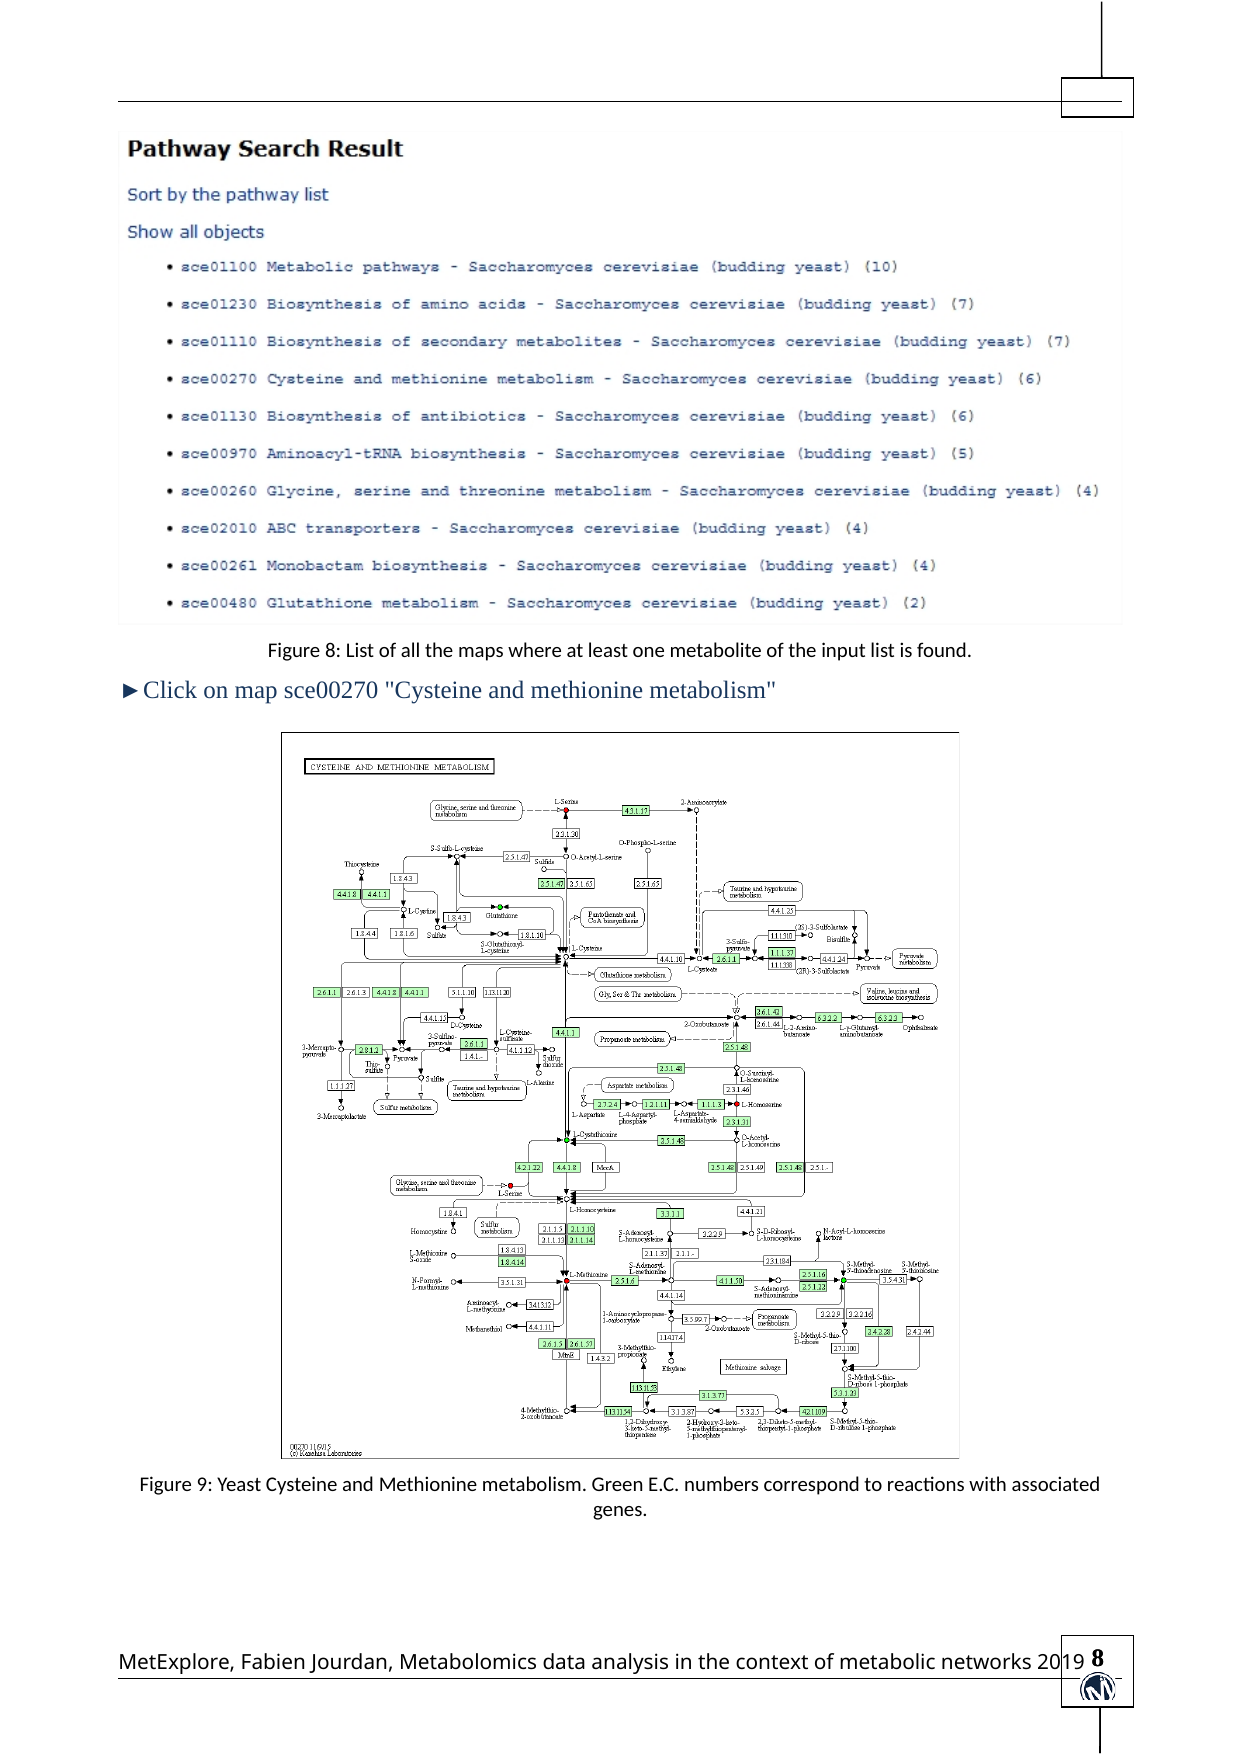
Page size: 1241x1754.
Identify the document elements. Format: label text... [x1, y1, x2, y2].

picture [281, 732, 960, 1459]
text ►Click on map sce00270 "Cysteine and methionine metabolism" [118, 675, 1122, 703]
text Figure 8: List of all the maps where at least one metabolite of the input list is found. [118, 637, 1122, 662]
picture [118, 131, 1123, 625]
picture [1080, 1671, 1116, 1700]
text Figure 9: Yeast Cysteine and Methionine metabolism. Green E.C. numbers correspond to reactions with associated genes. [118, 1471, 1122, 1522]
